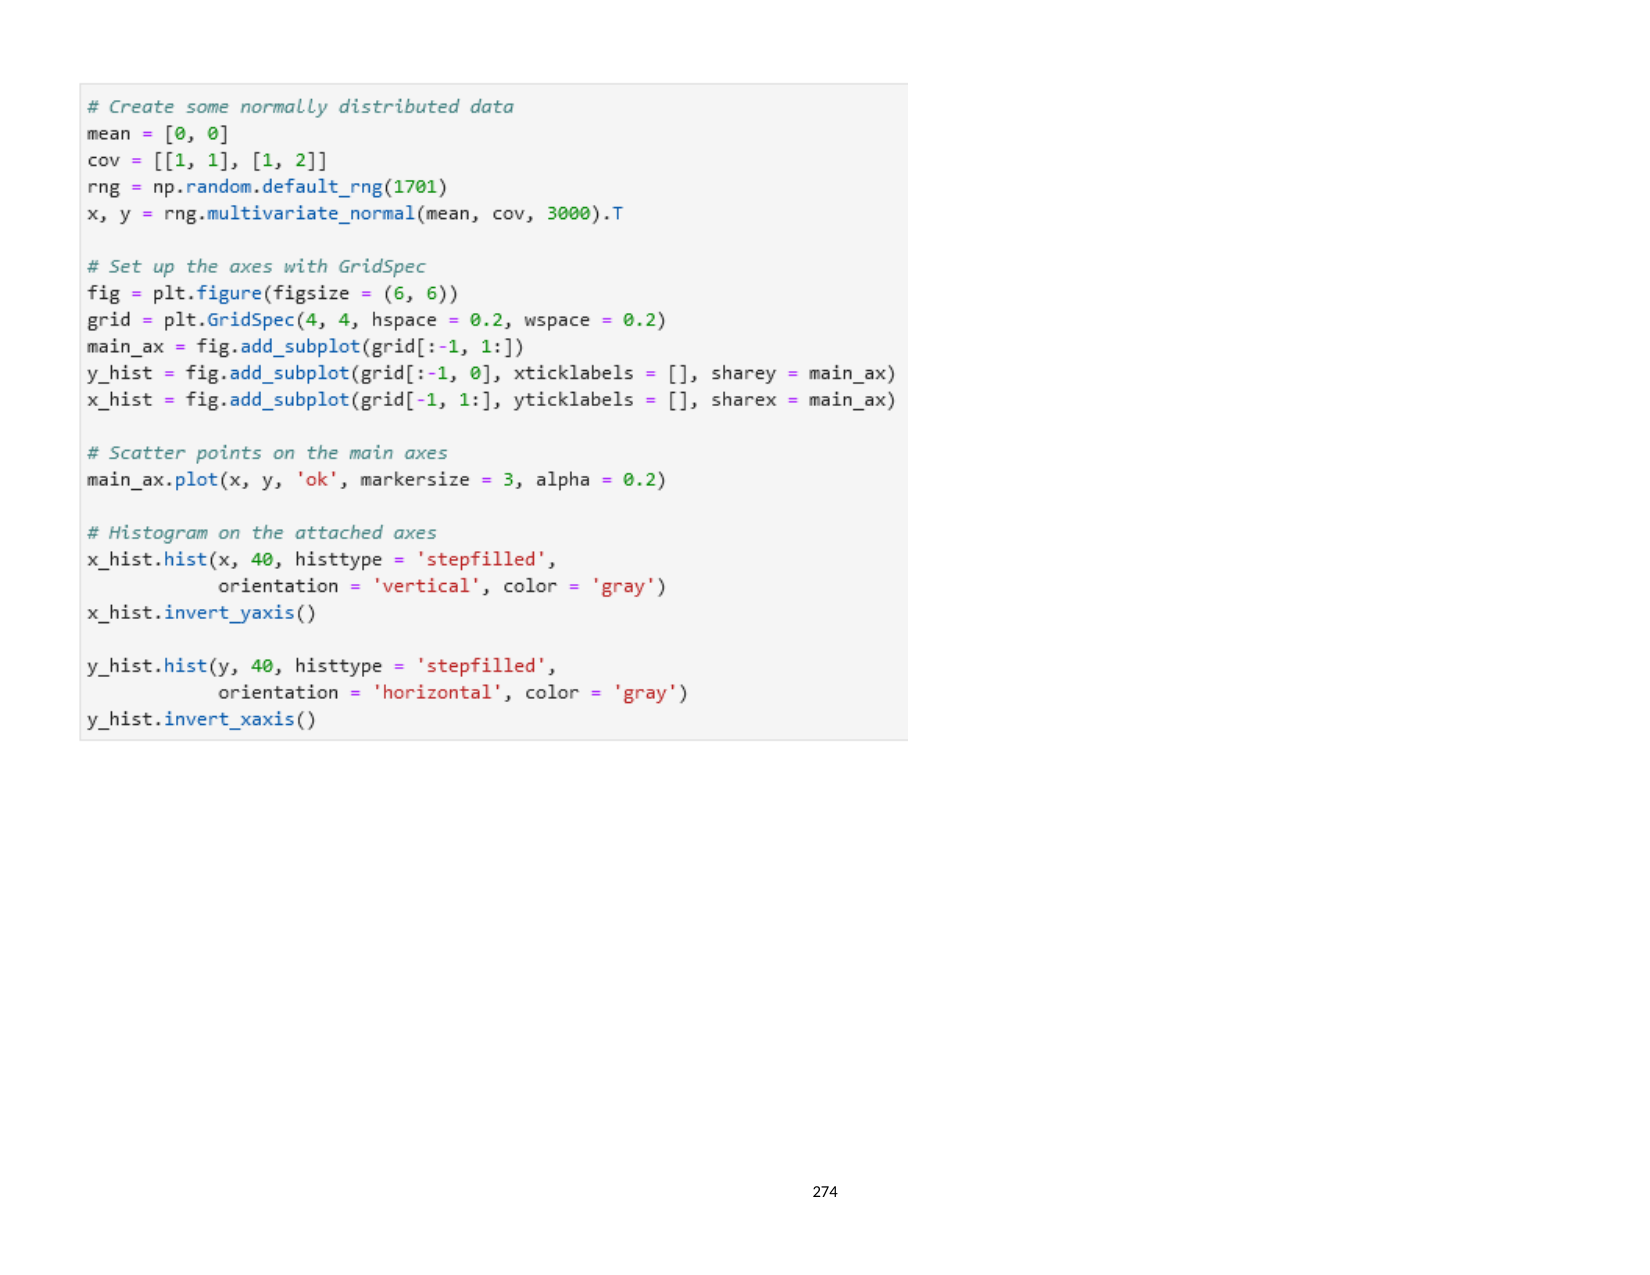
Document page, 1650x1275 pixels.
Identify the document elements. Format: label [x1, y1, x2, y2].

picture [75, 75, 908, 749]
